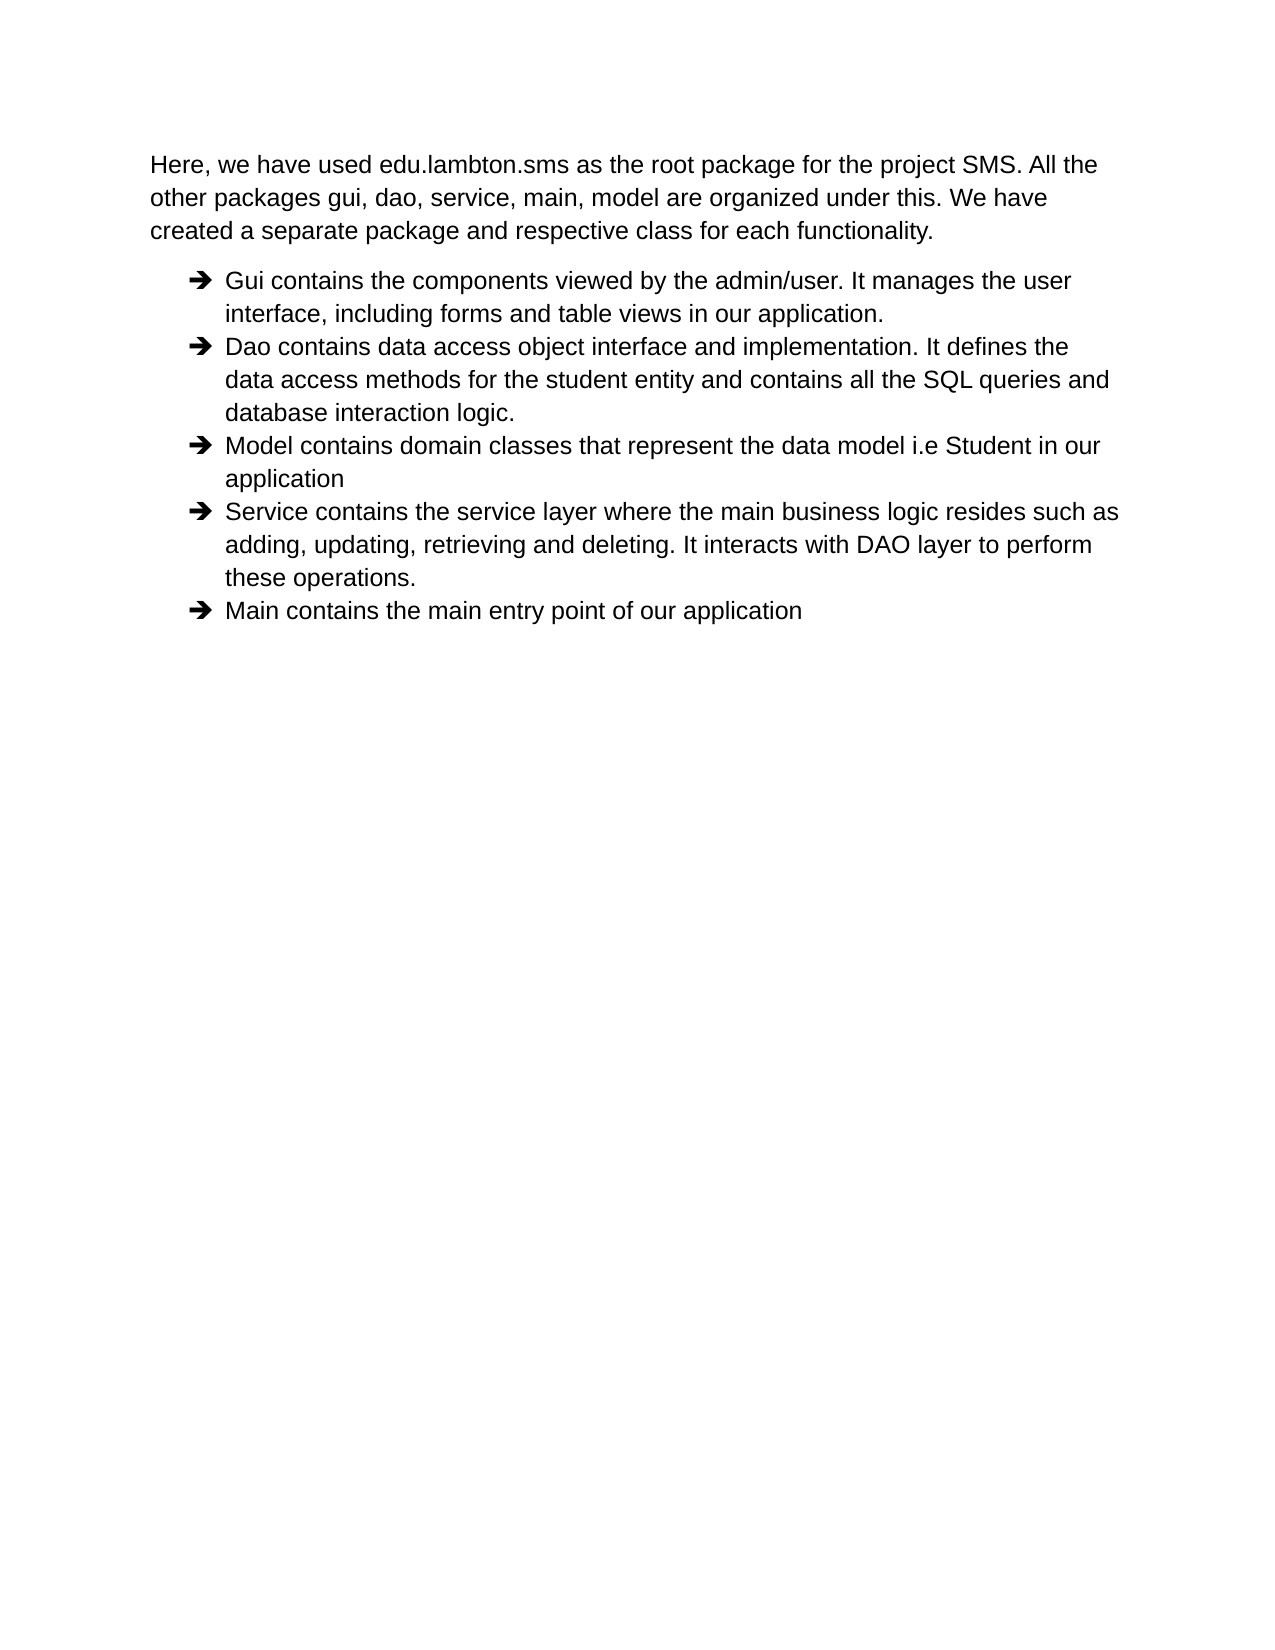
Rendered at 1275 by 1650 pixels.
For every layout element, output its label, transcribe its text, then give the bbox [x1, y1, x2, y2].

list Model contains domain classes that represent the data model i.e Student in our application [187, 431, 1125, 493]
list Dao contains data access object interface and implementation. It defines the data access methods for the student entity and contains all the SQL queries and database interaction logic. [187, 332, 1125, 427]
list Main contains the main entry point of our application [187, 596, 1125, 625]
list Gui contains the components viewed by the admin/user. It manages the user interface, including forms and table views in our application. [187, 266, 1125, 328]
list Service contains the service layer where the main business logic resides such as adding, updating, retrieving and deleting. It interacts with DAO layer to perform these operations. [187, 497, 1125, 592]
text Here, we have used edu.lambton.sms as the root package for the project SMS. All the other packages gui, dao, service, main, model are organized under this. We have created a separate package and respective class for each functionality. [150, 150, 1125, 245]
